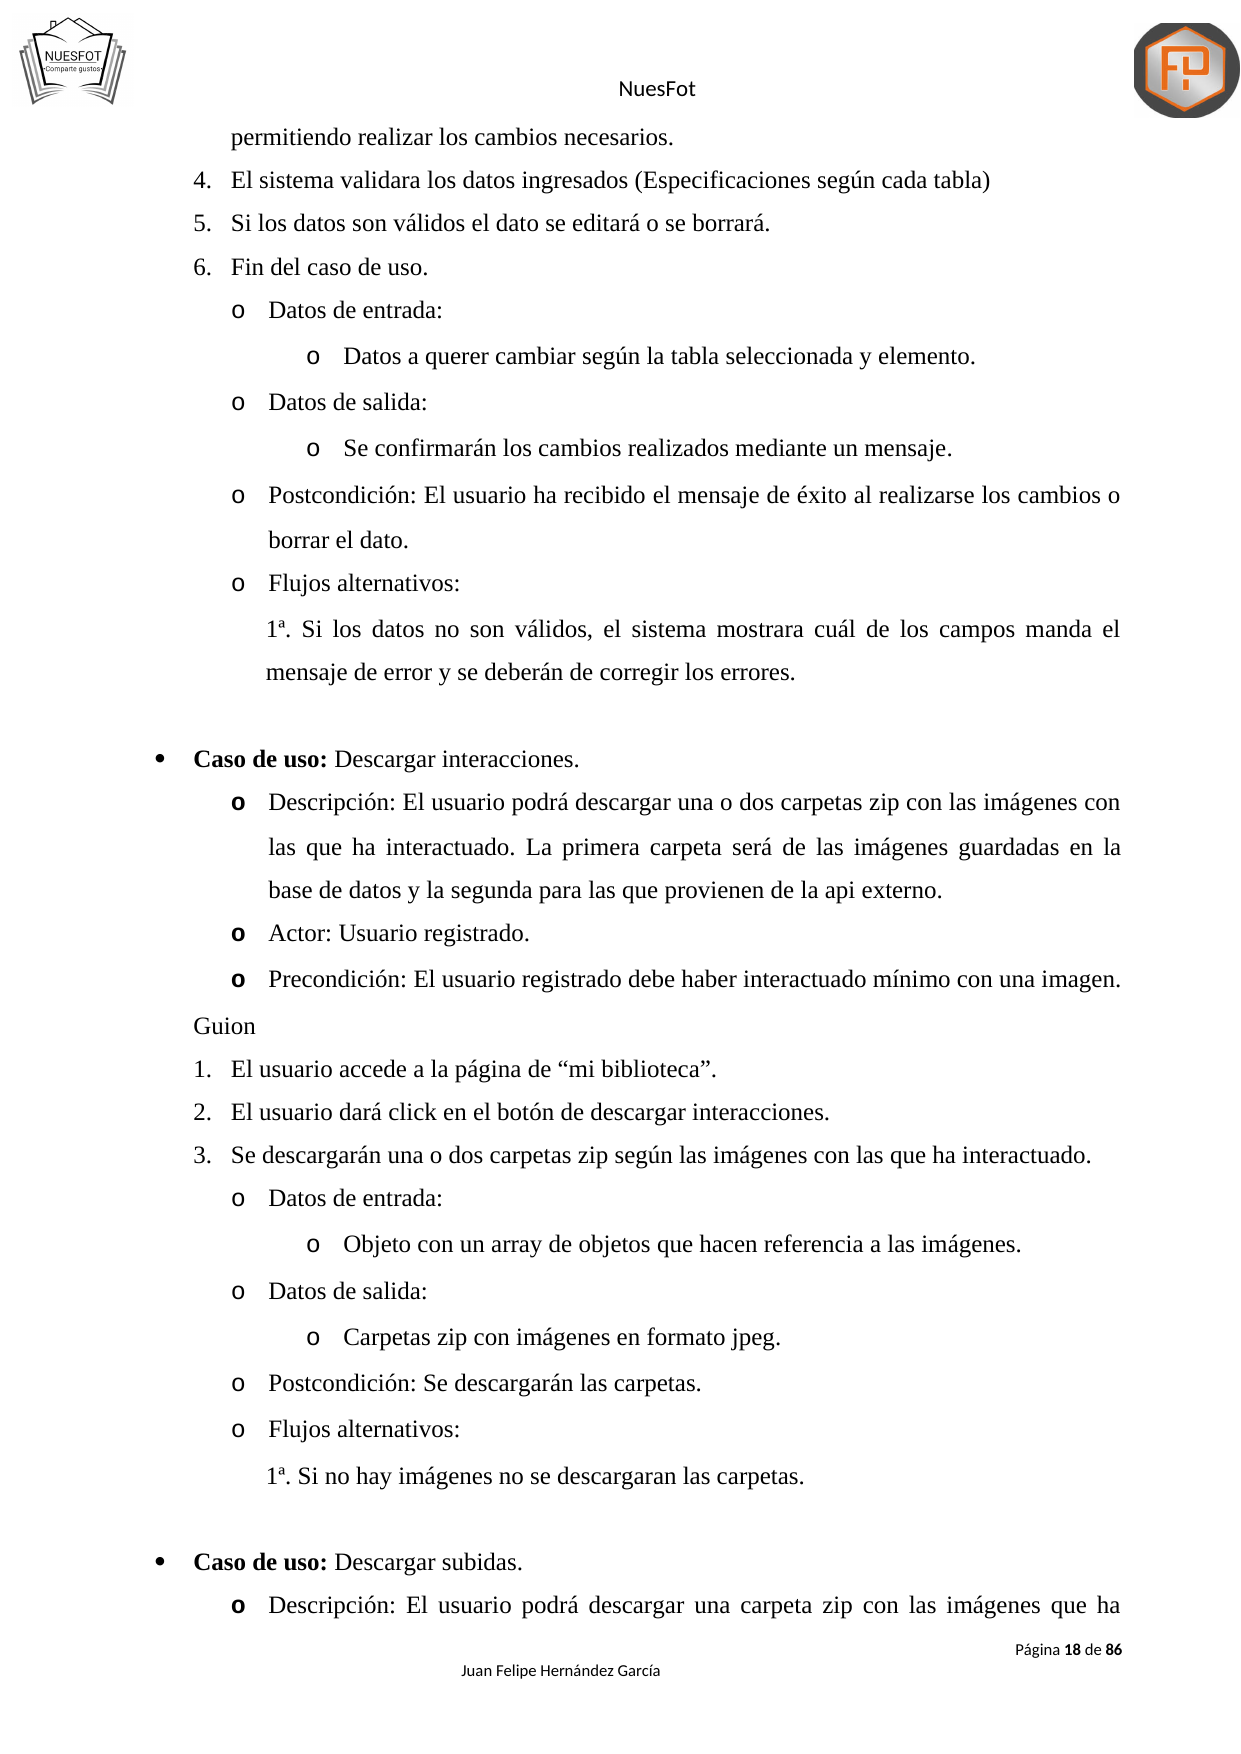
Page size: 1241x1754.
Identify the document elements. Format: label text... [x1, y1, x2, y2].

list Actor: Usuario registrado. [231, 918, 1122, 949]
list Datos de entrada: [231, 1183, 1122, 1214]
list Caso de uso: Descargar interacciones. [156, 744, 1122, 772]
list Caso de uso: Descargar subidas. [156, 1547, 1122, 1576]
text 1ª. Si no hay imágenes no se descargaran las carpetas. [266, 1461, 1122, 1489]
list Postcondición: Se descargarán las carpetas. [231, 1368, 1122, 1399]
picture [1133, 23, 1241, 118]
list Datos a querer cambiar según la tabla seleccionada y elemento. [306, 341, 1122, 372]
list Datos de entrada: [231, 295, 1122, 326]
list Flujos alternativos: [231, 1414, 1122, 1445]
list Descripción: El usuario podrá descargar una o dos carpetas zip con las imágenes con las que ha interactuado. La primera carpeta será de las imágenes guardadas en la base de datos y la segunda para las que provienen de la api externo. [231, 787, 1122, 904]
list Carpetas zip con imágenes en formato jpeg. [306, 1322, 1122, 1353]
list El usuario accede a la página de “mi biblioteca”. [193, 1054, 1122, 1083]
list Se descargarán una o dos carpetas zip según las imágenes con las que ha interactuado. [193, 1140, 1122, 1169]
text 1ª. Si los datos no son válidos, el sistema mostrara cuál de los campos manda el mensaje de error y se deberán de corregir los errores. [266, 614, 1122, 686]
list Fin del caso de uso. [193, 252, 1122, 280]
list Datos de salida: [231, 387, 1122, 418]
list Objeto con un array de objetos que hacen referencia a las imágenes. [306, 1229, 1122, 1260]
list Si los datos son válidos el dato se editará o se borrará. [193, 208, 1122, 237]
list Postcondición: El usuario ha recibido el mensaje de éxito al realizarse los cambios o borrar el dato. [231, 480, 1122, 554]
list El sistema validara los datos ingresados (Especificaciones según cada tabla) [193, 165, 1122, 194]
list Datos de salida: [231, 1276, 1122, 1307]
picture [11, 13, 134, 107]
list Precondición: El usuario registrado debe haber interactuado mínimo con una imagen. [231, 964, 1122, 995]
list Flujos alternativos: [231, 568, 1122, 599]
list Se confirmarán los cambios realizados mediante un mensaje. [306, 433, 1122, 464]
text Guion [193, 1011, 1122, 1039]
list El usuario dará click en el botón de descargar interacciones. [193, 1097, 1122, 1126]
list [231, 1590, 1122, 1621]
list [193, 122, 1122, 151]
